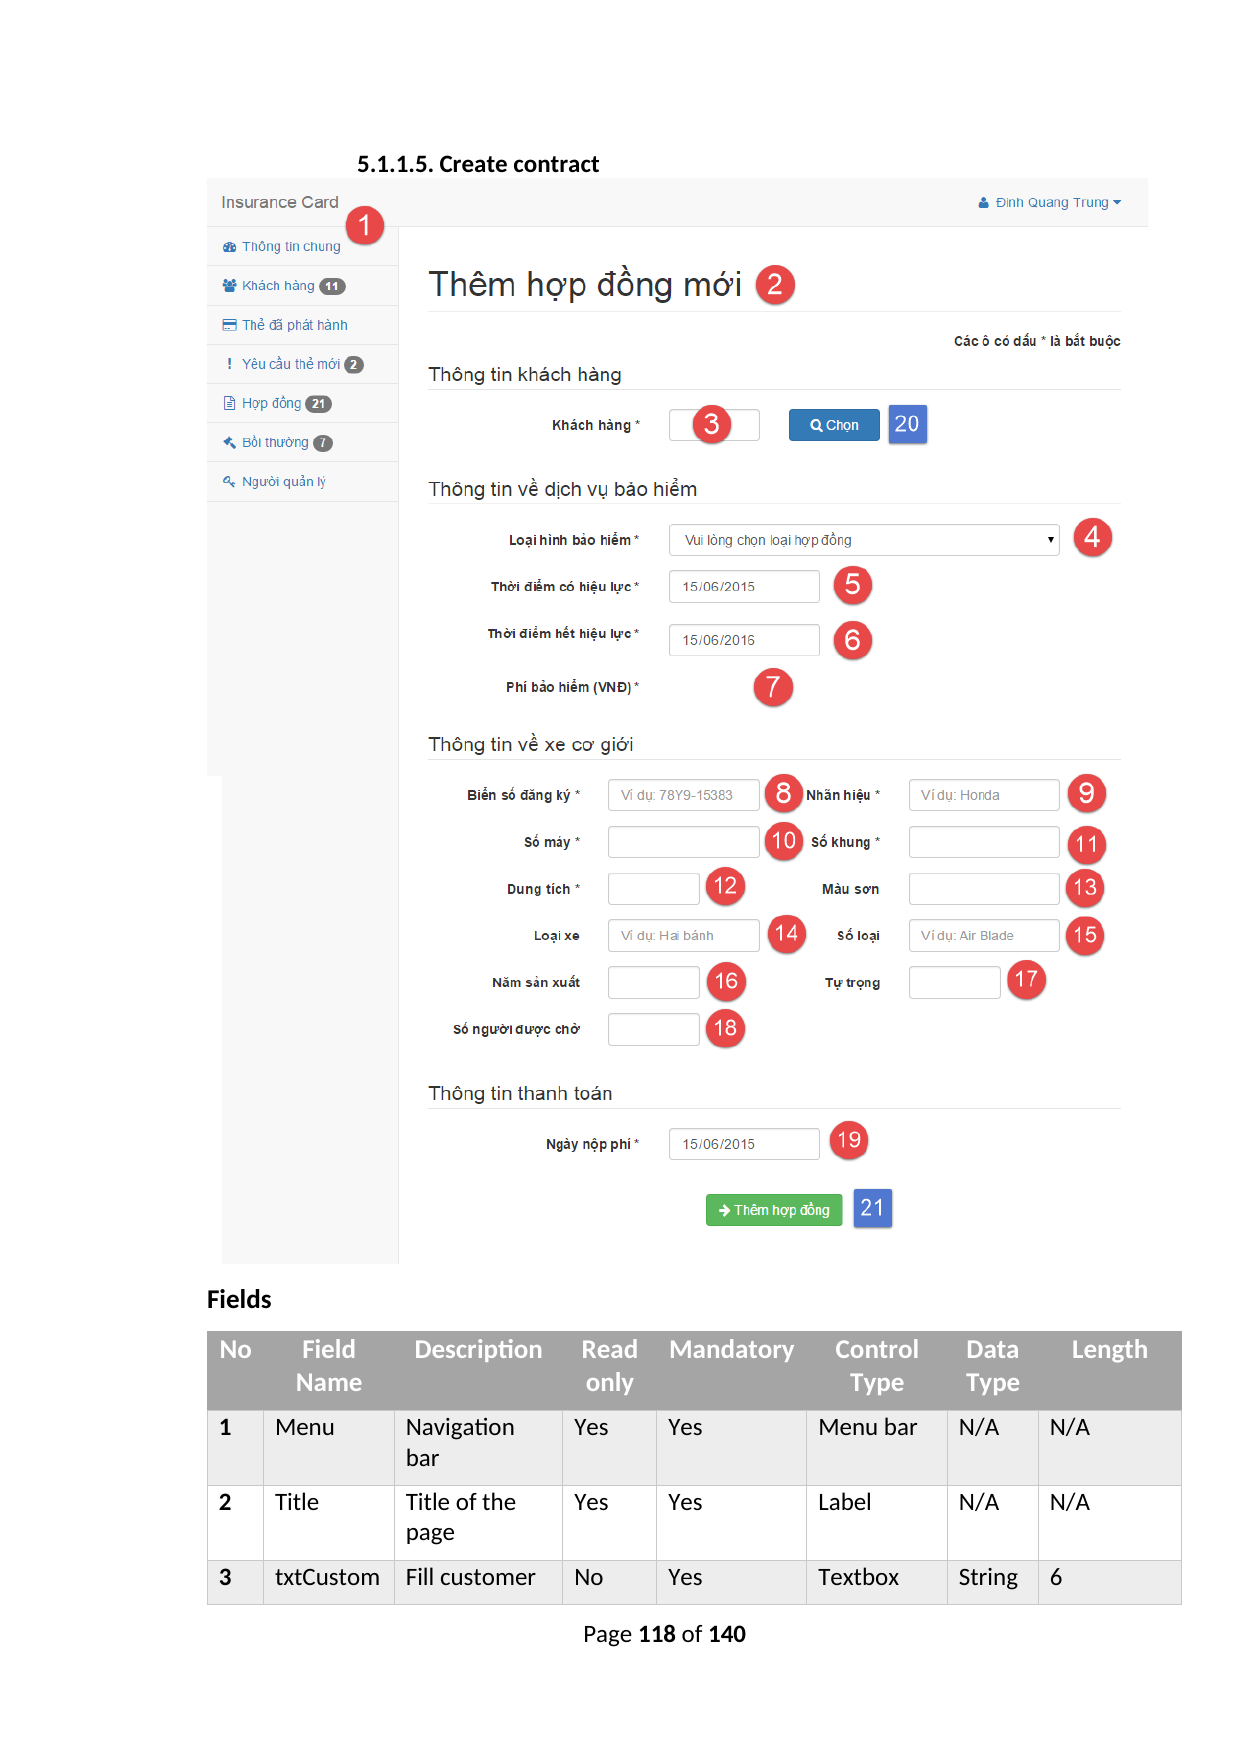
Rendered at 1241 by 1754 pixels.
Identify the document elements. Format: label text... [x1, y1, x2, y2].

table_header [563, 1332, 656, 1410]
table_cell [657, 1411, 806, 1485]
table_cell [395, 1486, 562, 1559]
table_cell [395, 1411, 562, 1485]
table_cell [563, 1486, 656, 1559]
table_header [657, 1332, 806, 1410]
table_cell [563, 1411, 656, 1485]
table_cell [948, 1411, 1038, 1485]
picture [206, 178, 1149, 1264]
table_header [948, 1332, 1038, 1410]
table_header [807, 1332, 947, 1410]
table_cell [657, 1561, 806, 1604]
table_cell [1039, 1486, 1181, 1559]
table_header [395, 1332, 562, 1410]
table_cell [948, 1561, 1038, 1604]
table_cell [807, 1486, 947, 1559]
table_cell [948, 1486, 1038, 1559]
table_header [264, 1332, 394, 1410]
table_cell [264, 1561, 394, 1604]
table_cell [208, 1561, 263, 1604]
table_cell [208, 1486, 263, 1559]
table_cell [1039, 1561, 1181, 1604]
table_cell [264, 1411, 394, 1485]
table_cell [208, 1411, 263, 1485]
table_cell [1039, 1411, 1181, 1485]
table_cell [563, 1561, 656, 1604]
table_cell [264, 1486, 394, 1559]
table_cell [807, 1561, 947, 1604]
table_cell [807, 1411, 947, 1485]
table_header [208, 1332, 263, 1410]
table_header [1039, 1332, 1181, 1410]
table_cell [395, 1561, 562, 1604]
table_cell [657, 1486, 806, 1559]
subtitle Create contract [357, 148, 1122, 178]
text Fields [207, 1283, 1122, 1316]
